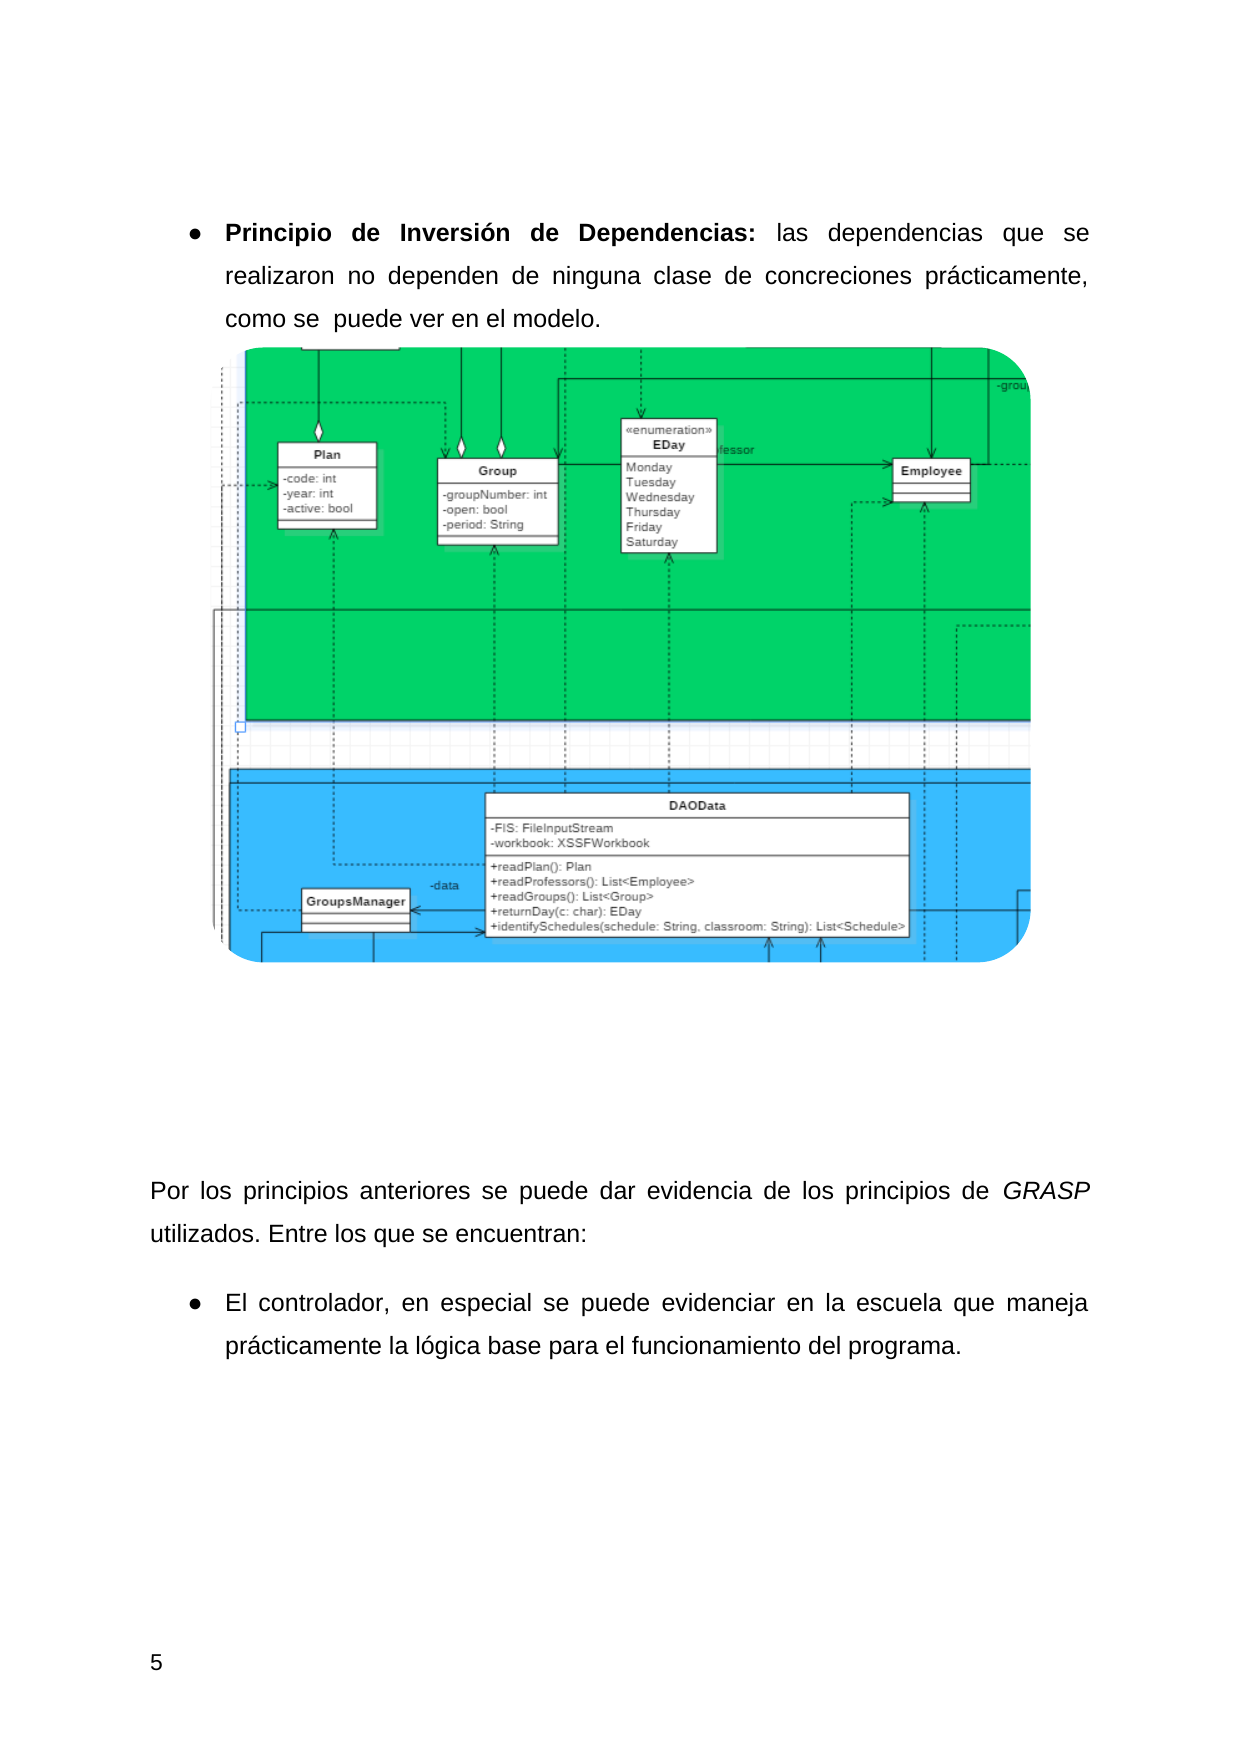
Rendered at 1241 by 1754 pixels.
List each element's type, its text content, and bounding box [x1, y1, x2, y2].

picture [210, 347, 1031, 963]
text Por los principios anteriores se puede dar evidencia de los principios de GRASP utilizados. Entre los que se encuentran: [150, 1176, 1090, 1248]
list Principio de Inversión de Dependencias: las dependencias que se realizaron no dependen de ninguna clase de concreciones prácticamente, como se puede ver en el modelo. [187, 218, 1090, 333]
list El controlador, en especial se puede evidenciar en la escuela que maneja prácticamente la lógica base para el funcionamiento del programa. [187, 1288, 1090, 1359]
